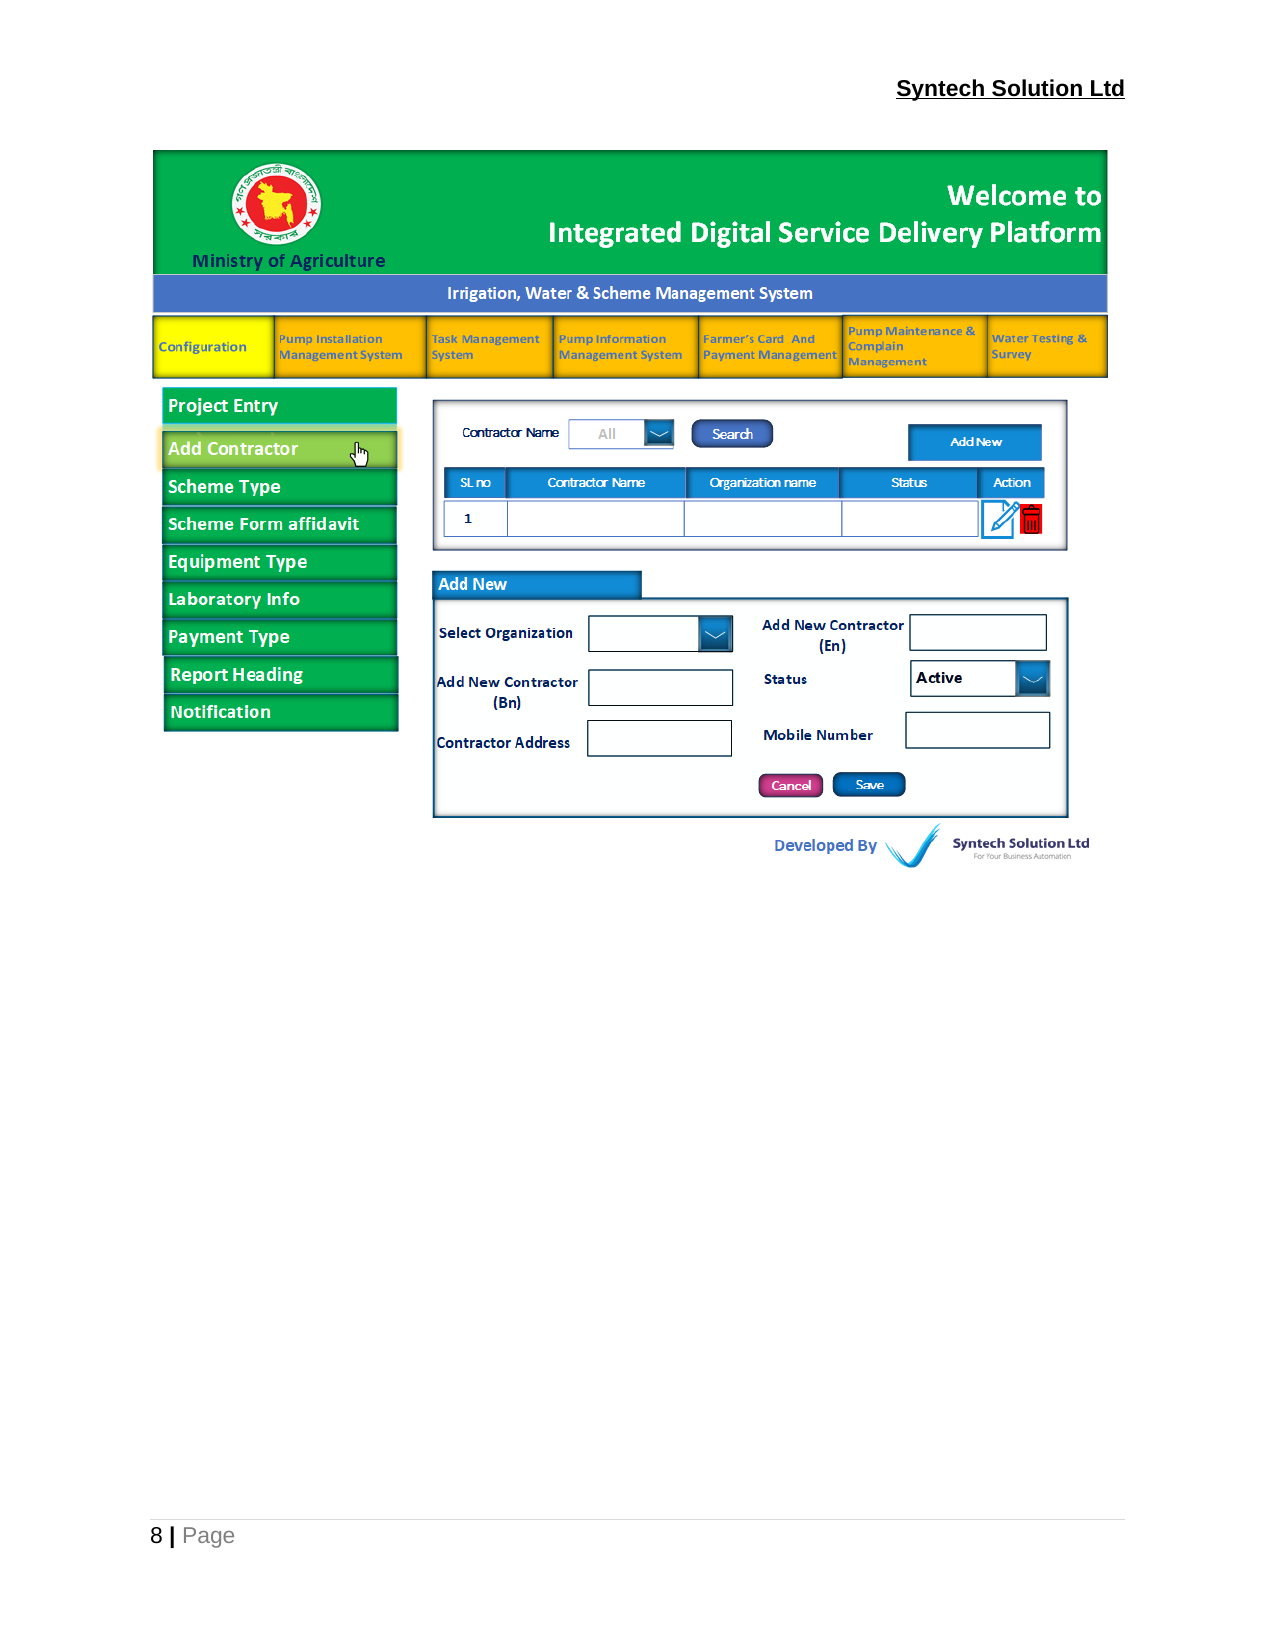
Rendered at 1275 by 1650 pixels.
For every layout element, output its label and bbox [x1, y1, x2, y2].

picture [150, 150, 1118, 868]
